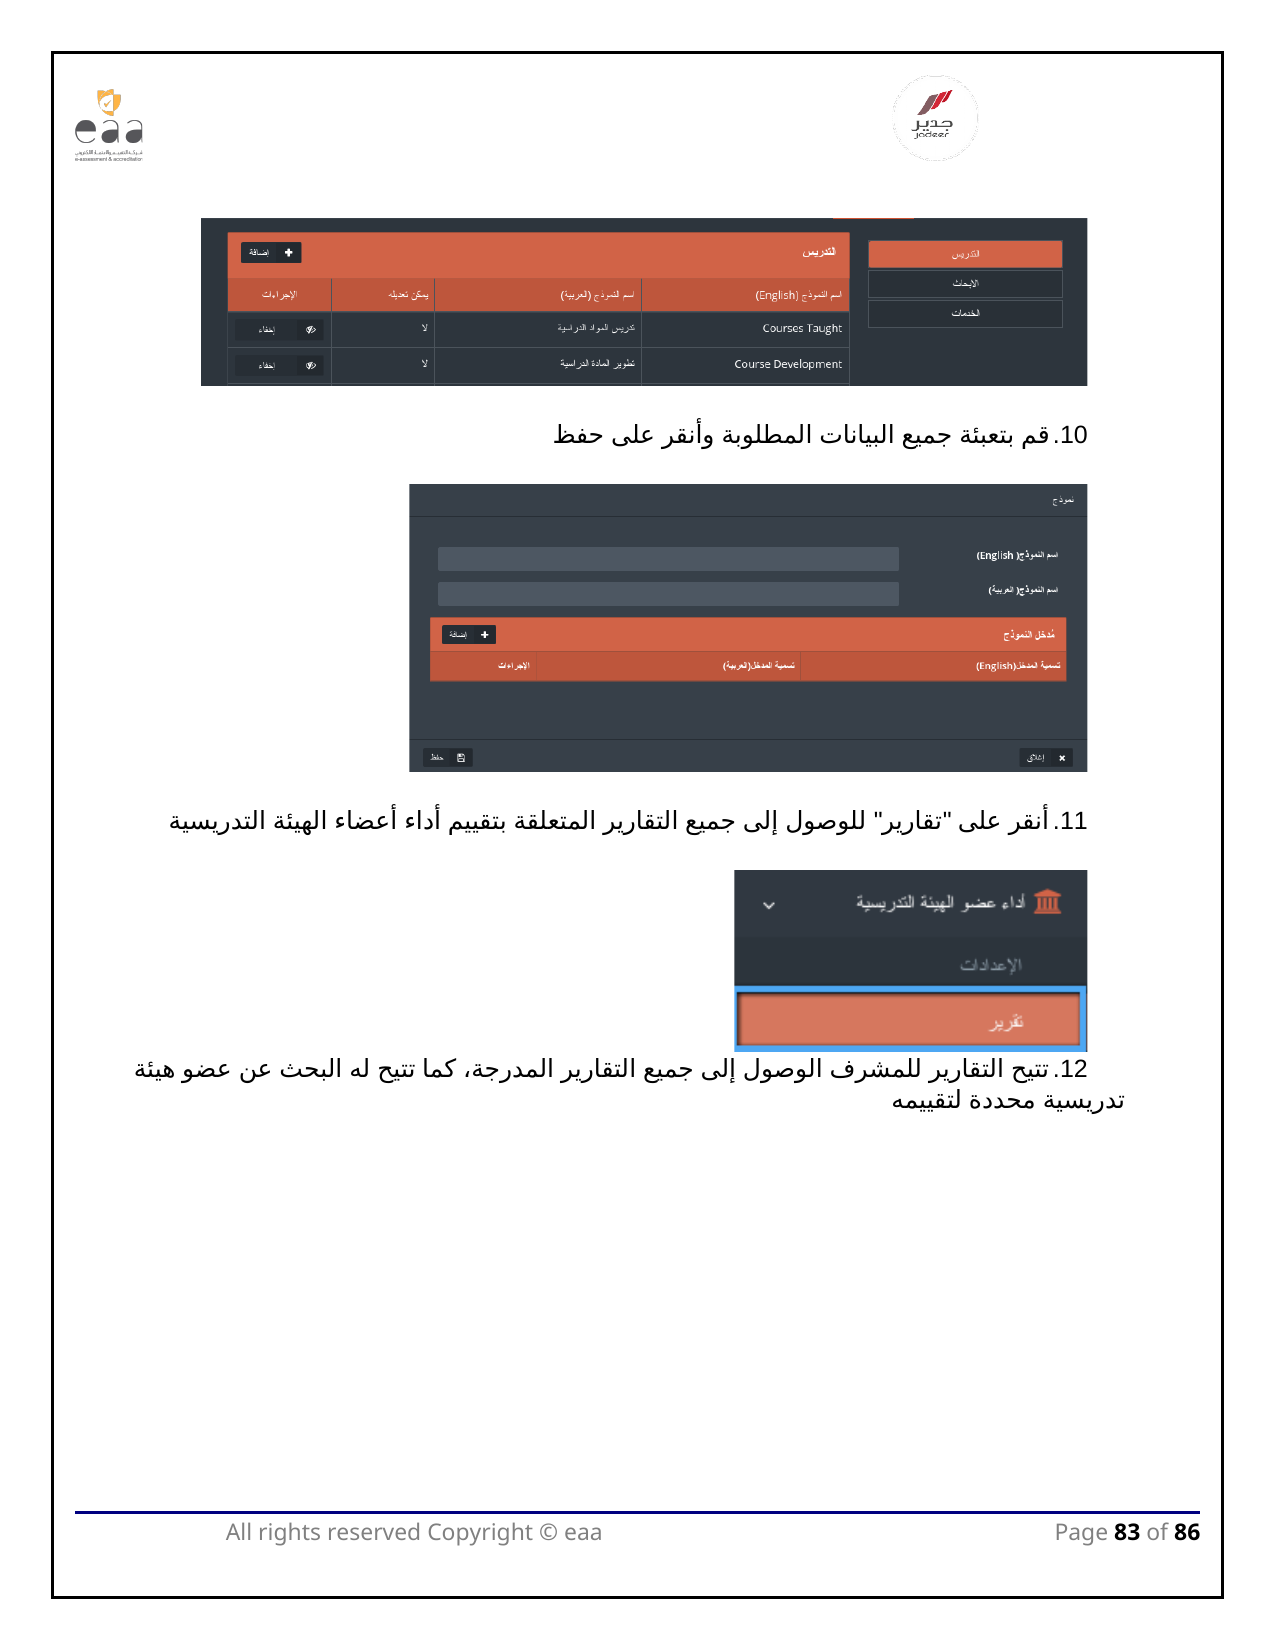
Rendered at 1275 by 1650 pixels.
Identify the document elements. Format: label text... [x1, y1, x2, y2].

picture [892, 75, 979, 161]
picture [201, 218, 1088, 386]
list أنقر على "تقارير" للوصول إلى جميع التقارير المتعلقة بتقييم أداء أعضاء الهيئة التدريسية [75, 806, 1125, 835]
picture [75, 89, 143, 161]
picture [409, 484, 1088, 772]
list قم بتعبئة جميع البيانات المطلوبة وأنقر على حفظ [75, 420, 1125, 449]
picture [734, 870, 1088, 1052]
list تتيح التقارير للمشرف الوصول إلى جميع التقارير المدرجة، كما تتيح له البحث عن عضو هيئة تدريسية محددة لتقييمه [75, 1054, 1125, 1113]
